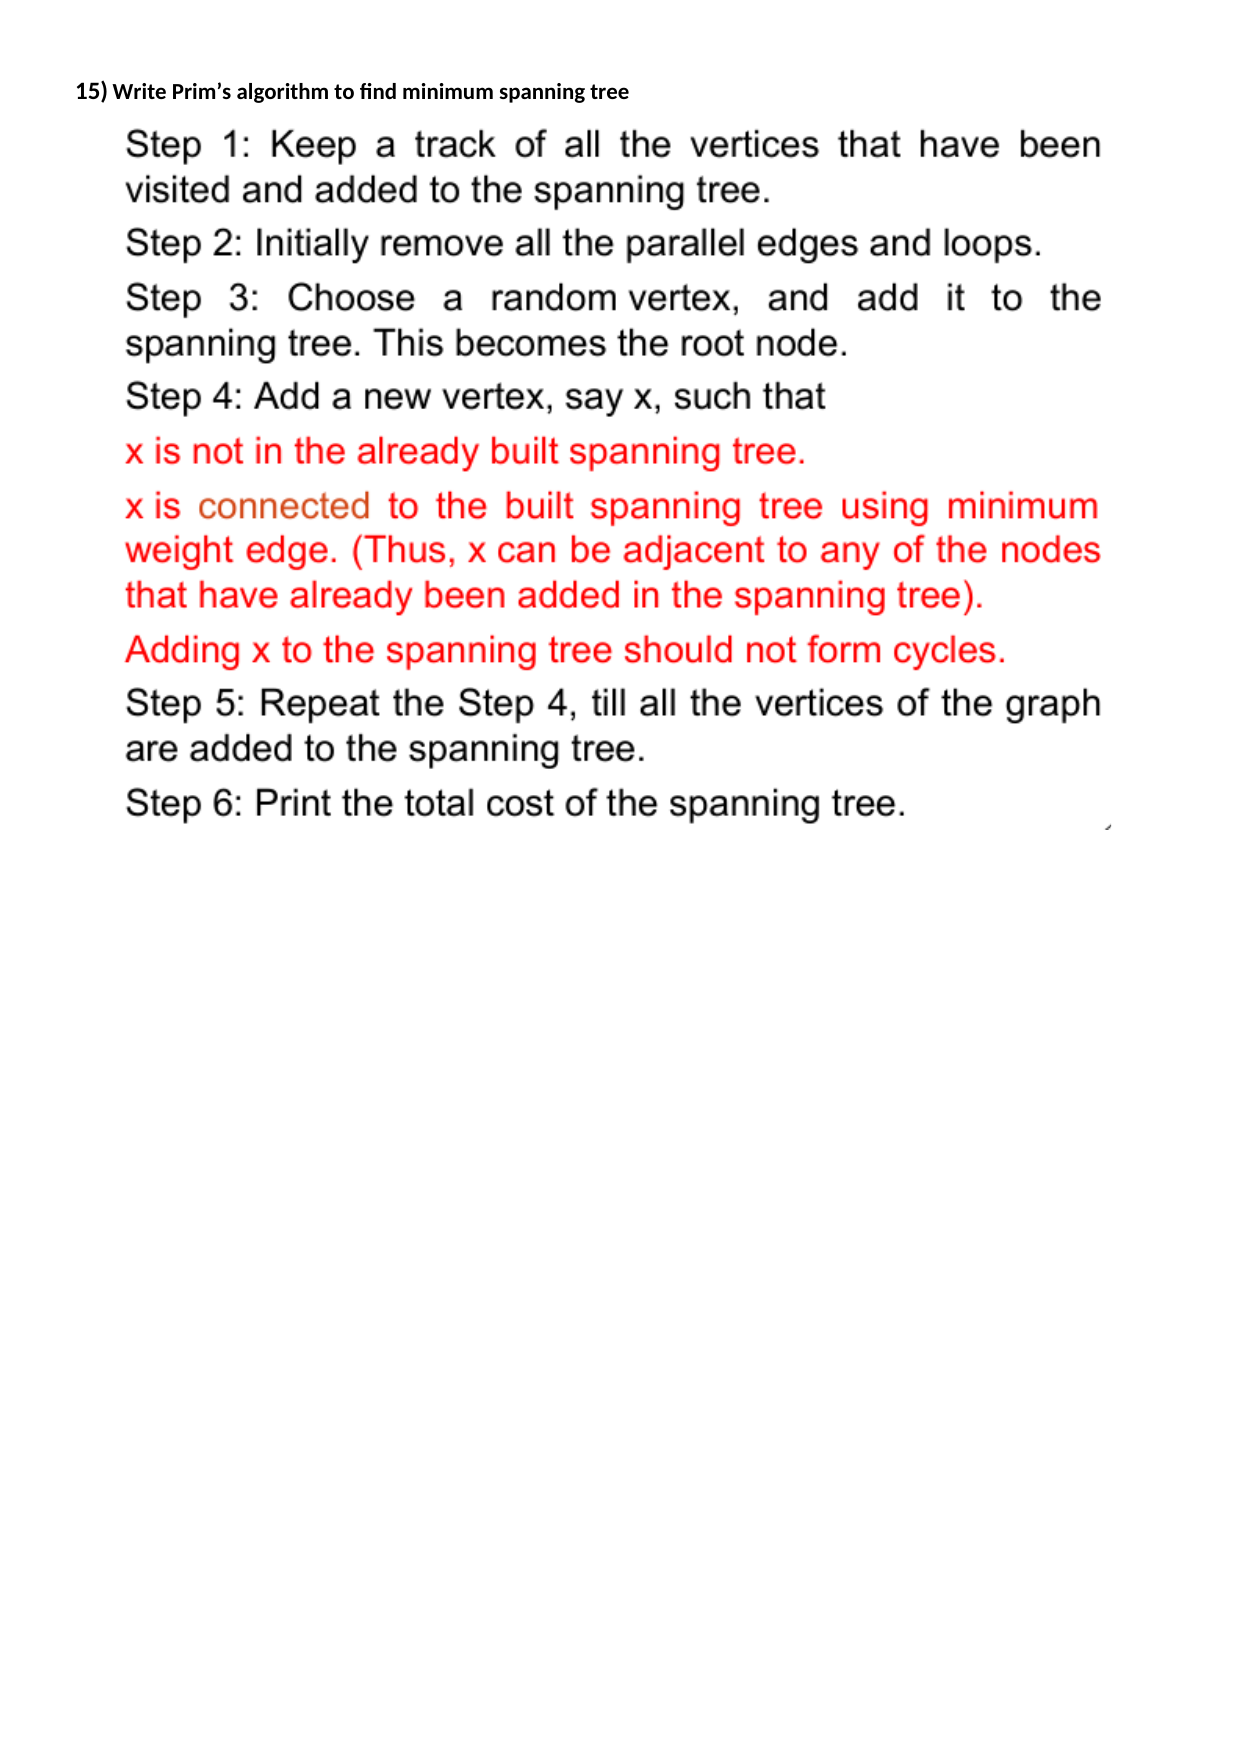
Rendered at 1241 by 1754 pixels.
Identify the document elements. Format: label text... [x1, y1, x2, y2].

list Write Prim’s algorithm to find minimum spanning tree [75, 75, 1165, 106]
picture [112, 107, 1112, 830]
